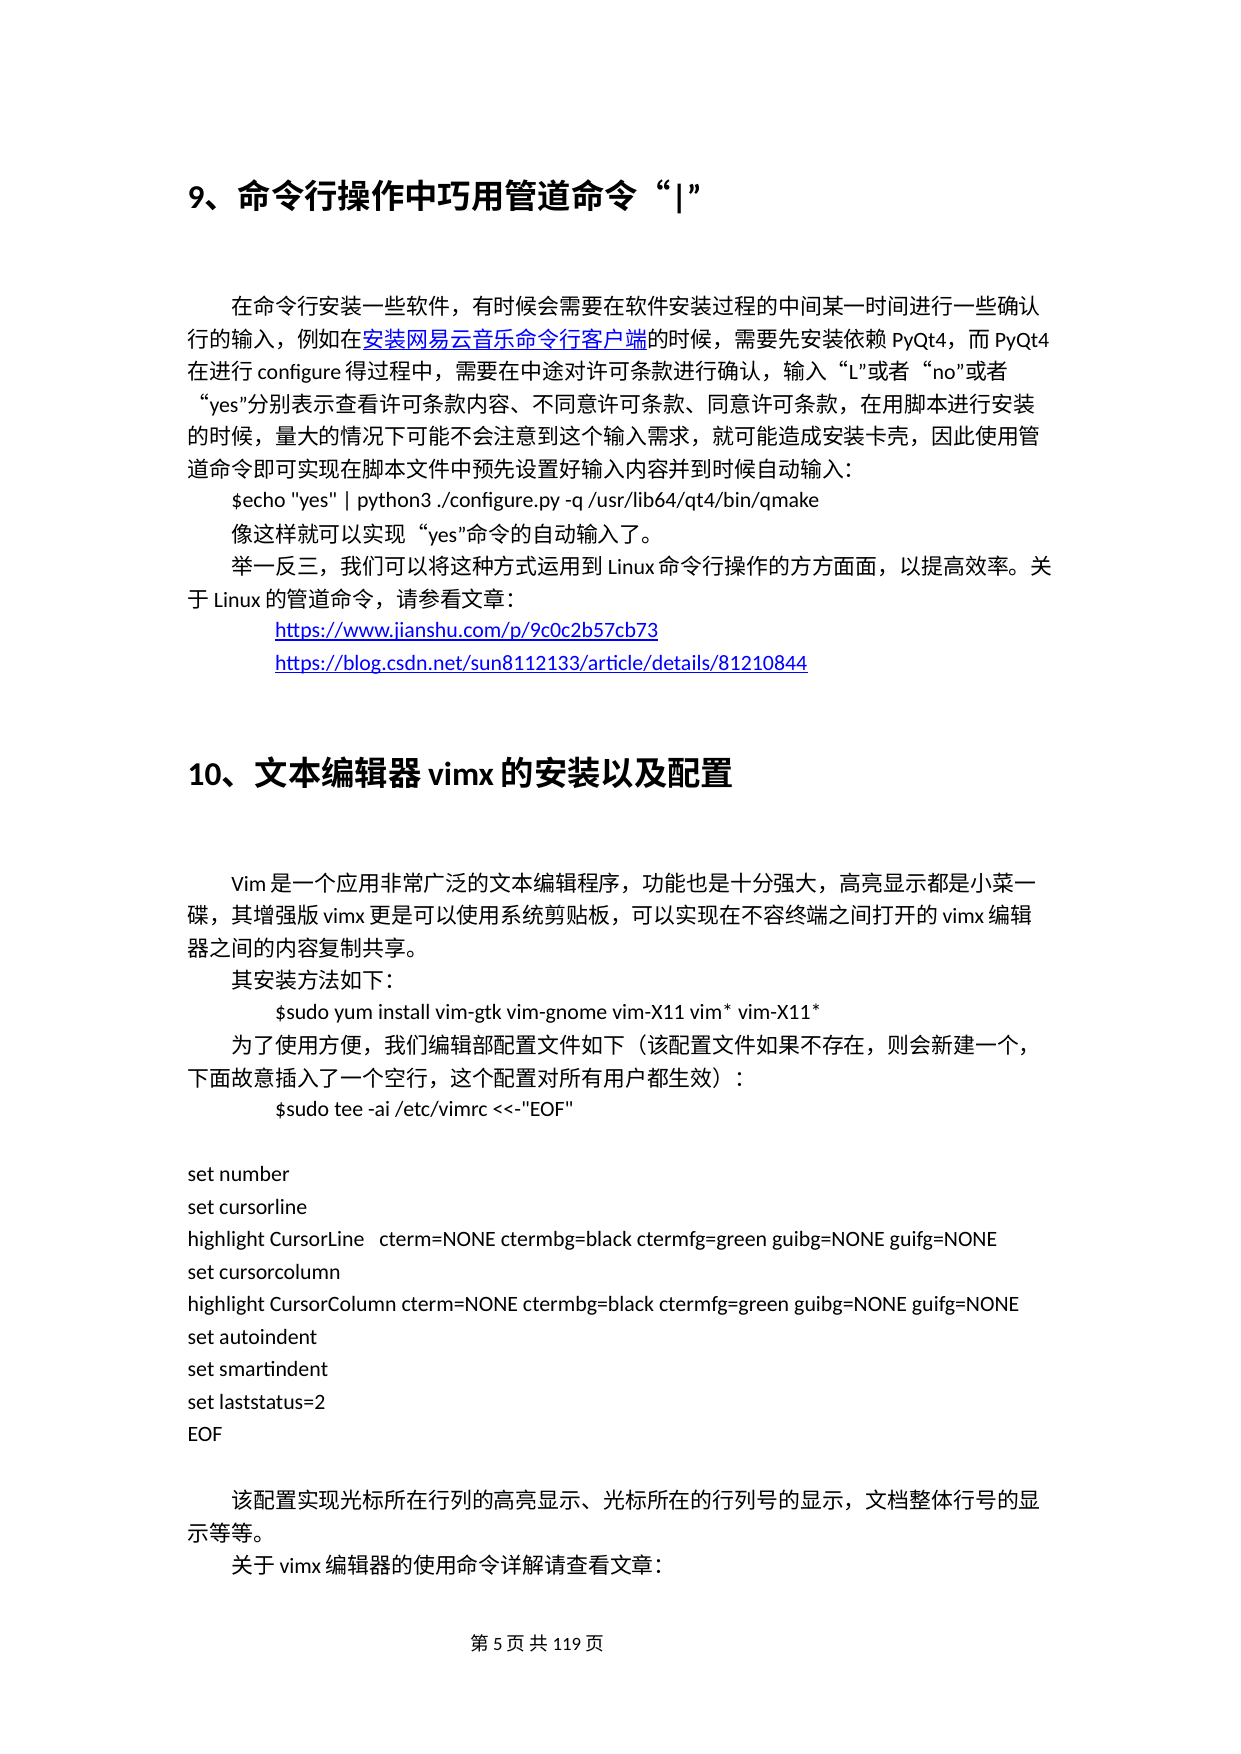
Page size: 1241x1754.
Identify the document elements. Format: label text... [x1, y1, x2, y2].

text set cursorline [187, 1190, 1053, 1223]
text EOF [187, 1418, 1053, 1450]
text $sudo yum install vim-gtk vim-gnome vim-X11 vim* vim-X11* [187, 995, 1053, 1028]
text 为了使用方便，我们编辑部配置文件如下（该配置文件如果不存在，则会新建一个，下面故意插入了一个空行，这个配置对所有用户都生效）： [187, 1028, 1053, 1093]
text 关于vimx编辑器的使用命令详解请查看文章： [187, 1548, 1053, 1580]
text https://blog.csdn.net/sun8112133/article/details/81210844 [187, 646, 1053, 679]
subtitle 10、文本编辑器vimx的安装以及配置 [187, 738, 1053, 803]
text set laststatus=2 [187, 1385, 1053, 1418]
text 该配置实现光标所在行列的高亮显示、光标所在的行列号的显示，文档整体行号的显示等等。 [187, 1483, 1053, 1548]
text Vim是一个应用非常广泛的文本编辑程序，功能也是十分强大，高亮显示都是小菜一碟，其增强版vimx更是可以使用系统剪贴板，可以实现在不容终端之间打开的vimx编辑器之间的内容复制共享。 [187, 865, 1053, 963]
text highlight CursorLine cterm=NONE ctermbg=black ctermfg=green guibg=NONE guifg=NONE [187, 1223, 1053, 1255]
subtitle 9、命令行操作中巧用管道命令“|” [187, 162, 1053, 227]
text 其安装方法如下： [187, 963, 1053, 995]
text 像这样就可以实现“yes”命令的自动输入了。 [187, 516, 1053, 549]
text https://www.jianshu.com/p/9c0c2b57cb73 [187, 614, 1053, 646]
text set cursorcolumn [187, 1255, 1053, 1288]
text set smartindent [187, 1353, 1053, 1385]
text highlight CursorColumn cterm=NONE ctermbg=black ctermfg=green guibg=NONE guifg=NONE [187, 1288, 1053, 1320]
text $echo "yes" | python3 ./configure.py -q /usr/lib64/qt4/bin/qmake [187, 484, 1053, 516]
text set number [187, 1158, 1053, 1190]
text 在命令行安装一些软件，有时候会需要在软件安装过程的中间某一时间进行一些确认行的输入，例如在安装网易云音乐命令行客户端的时候，需要先安装依赖PyQt4，而PyQt4在进行configure得过程中，需要在中途对许可条款进行确认，输入“L”或者“no”或者“yes”分别表示查看许可条款内容、不同意许可条款、同意许可条款，在用脚本进行安装的时候，量大的情况下可能不会注意到这个输入需求，就可能造成安装卡壳，因此使用管道命令即可实现在脚本文件中预先设置好输入内容并到时候自动输入： [187, 289, 1053, 484]
text 举一反三，我们可以将这种方式运用到Linux命令行操作的方方面面，以提高效率。关于Linux的管道命令，请参看文章： [187, 549, 1053, 614]
text $sudo tee -ai /etc/vimrc <<-"EOF" [187, 1093, 1053, 1125]
text set autoindent [187, 1320, 1053, 1353]
